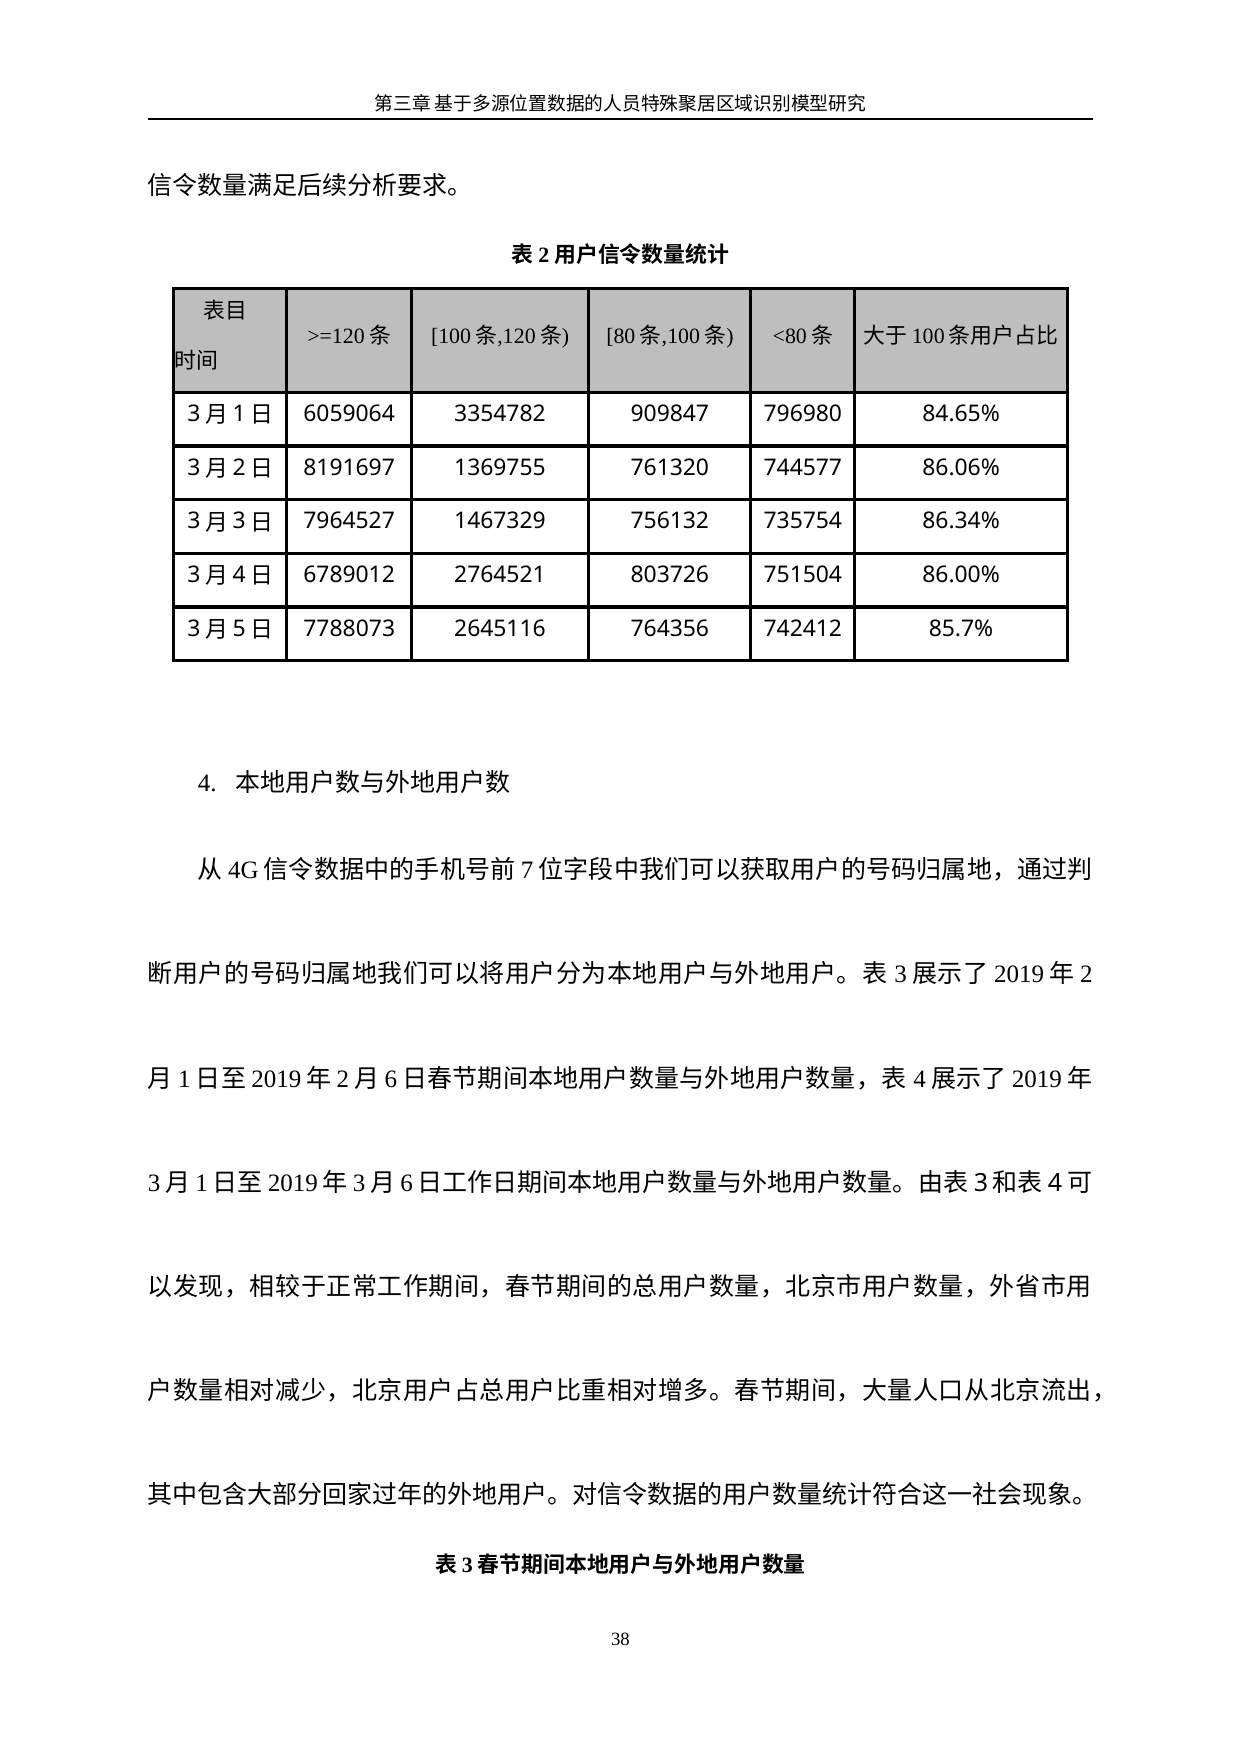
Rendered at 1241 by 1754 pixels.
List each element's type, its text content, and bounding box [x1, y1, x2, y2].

table_cell 2645116 [413, 609, 587, 659]
table_cell 909847 [590, 394, 749, 444]
table_cell 6059064 [288, 394, 410, 444]
table_cell 3月5日 [175, 609, 285, 659]
table_cell 756132 [590, 501, 749, 552]
table_cell 7788073 [288, 609, 410, 659]
table_cell 7964527 [288, 501, 410, 552]
table_header [100条,120条) [413, 290, 587, 391]
table_cell 744577 [752, 448, 853, 498]
table_cell 735754 [752, 501, 853, 552]
table_cell 86.00% [856, 555, 1066, 605]
table_cell 86.34% [856, 501, 1066, 552]
table_header <80条 [752, 290, 853, 391]
table_cell 3月2日 [175, 448, 285, 498]
table_header 表目 时间 [175, 290, 285, 391]
table_cell 3月4日 [175, 555, 285, 605]
table_cell 764356 [590, 609, 749, 659]
table_cell 84.65% [856, 394, 1066, 444]
table_cell 3月1日 [175, 394, 285, 444]
table_cell 2764521 [413, 555, 587, 605]
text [148, 148, 1093, 218]
table_cell 1369755 [413, 448, 587, 498]
table_cell 761320 [590, 448, 749, 498]
table_cell 751504 [752, 555, 853, 605]
table_cell 796980 [752, 394, 853, 444]
table_cell 8191697 [288, 448, 410, 498]
list 本地用户数与外地用户数 [198, 746, 1093, 815]
table_header >=120条 [288, 290, 410, 391]
table_cell 803726 [590, 555, 749, 605]
table_cell 3354782 [413, 394, 587, 444]
table_cell 85.7% [856, 609, 1066, 659]
table_cell 3月3日 [175, 501, 285, 552]
table_header [80条,100条) [590, 290, 749, 391]
table_cell 6789012 [288, 555, 410, 605]
text 从4G信令数据中的手机号前7位字段中我们可以获取用户的号码归属地，通过判断用户的号码归属地我们可以将用户分为本地用户与外地用户。表3展示了2019年2月1日至2019年2月6日春节期间本地用户数量与外地用户数量，表4展示了2019年3月1日至2019年3月6日工作日期间本地用户数量与外地用户数量。由表3和表4可以发现，相较于正常工作期间，春节期间的总用户数量，北京市用户数量，外省市用户数量相对减少，北京用户占总用户比重相对增多。春节期间，大量人口从北京流出，其中包含大部分回家过年的外地用户。对信令数据的用户数量统计符合这一社会现象。 [148, 833, 1093, 1527]
table_header 大于100条用户占比 [856, 290, 1066, 391]
table_cell 86.06% [856, 448, 1066, 498]
text 表 2 用户信令数量统计 [148, 236, 1093, 271]
table_cell 742412 [752, 609, 853, 659]
text 表 3 春节期间本地用户与外地用户数量 [148, 1545, 1093, 1580]
table_cell 1467329 [413, 501, 587, 552]
